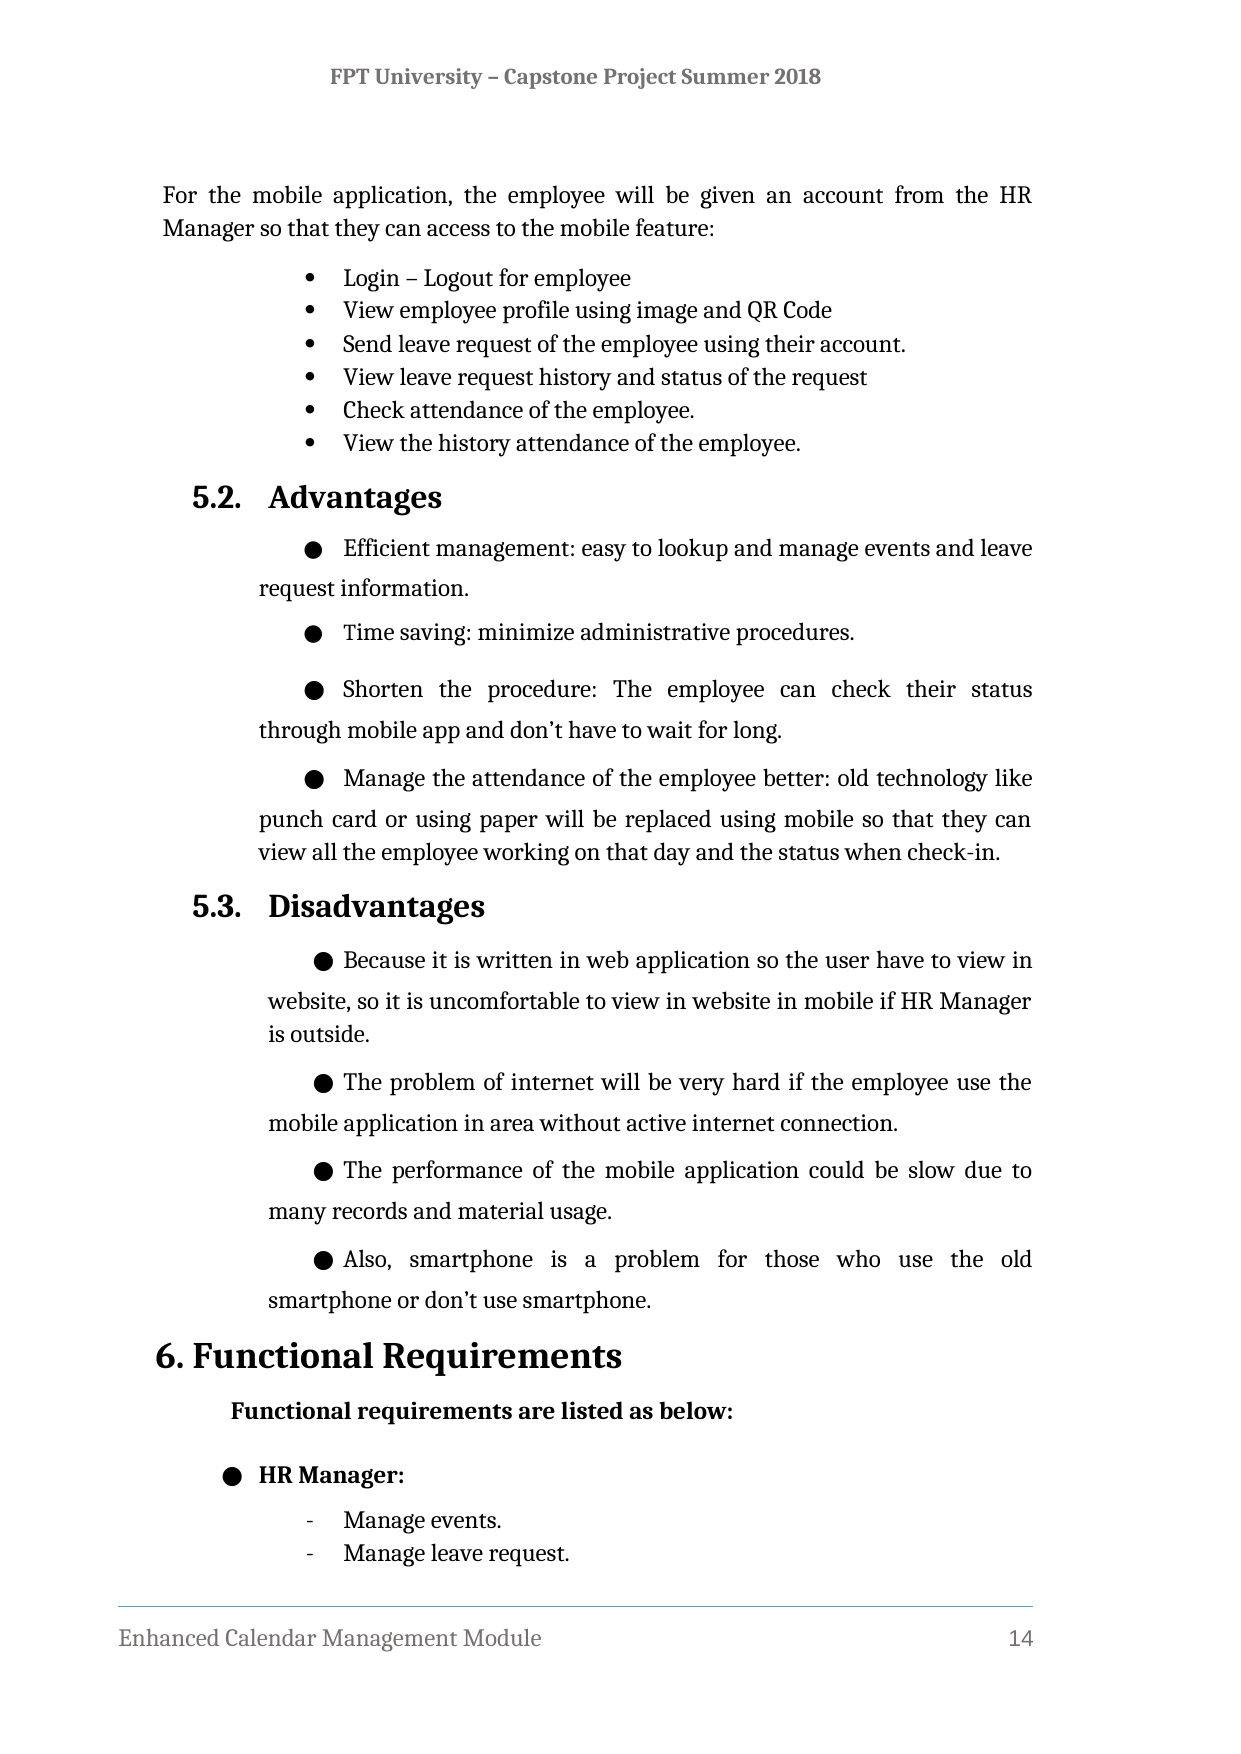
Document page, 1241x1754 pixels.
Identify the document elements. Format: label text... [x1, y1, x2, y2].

list View employee profile using image and QR Code [306, 296, 1033, 325]
subtitle Functional Requirements [155, 1335, 1033, 1378]
list Manage the attendance of the employee better: old technology like punch card or using paper will be replaced using mobile so that they can view all the employee working on that day and the status when check-in. [259, 749, 1033, 866]
list Manage events. [306, 1506, 1033, 1534]
list Also, smartphone is a problem for those who use the old smartphone or don’t use smartphone. [268, 1230, 1033, 1314]
list View leave request history and status of the request [306, 362, 1033, 391]
list The problem of internet will be very hard if the employee use the mobile application in area without active internet connection. [268, 1053, 1033, 1137]
list Because it is written in web application so the user have to view in website, so it is uncomfortable to view in website in mobile if HR Manager is outside. [268, 931, 1033, 1049]
text Functional requirements are listed as below: [156, 1397, 1033, 1426]
list The performance of the mobile application could be slow due to many records and material usage. [268, 1141, 1033, 1226]
list Login – Logout for employee [306, 263, 1033, 292]
list HR Manager: [221, 1447, 1033, 1498]
list Check attendance of the employee. [306, 396, 1033, 424]
list Manage leave request. [306, 1539, 1033, 1568]
list Shorten the procedure: The employee can check their status through mobile app and don’t have to wait for long. [259, 661, 1033, 745]
subtitle Disadvantages [192, 887, 1033, 926]
list Time saving: minimize administrative procedures. [259, 607, 1033, 653]
text For the mobile application, the employee will be given an account from the HR Manager so that they can access to the mobile feature: [162, 181, 1033, 242]
list View the history attendance of the employee. [306, 428, 1033, 457]
list Efficient management: easy to lookup and manage events and leave request information. [259, 522, 1033, 602]
subtitle Advantages [192, 478, 1033, 517]
list Send leave request of the employee using their account. [306, 329, 1033, 358]
